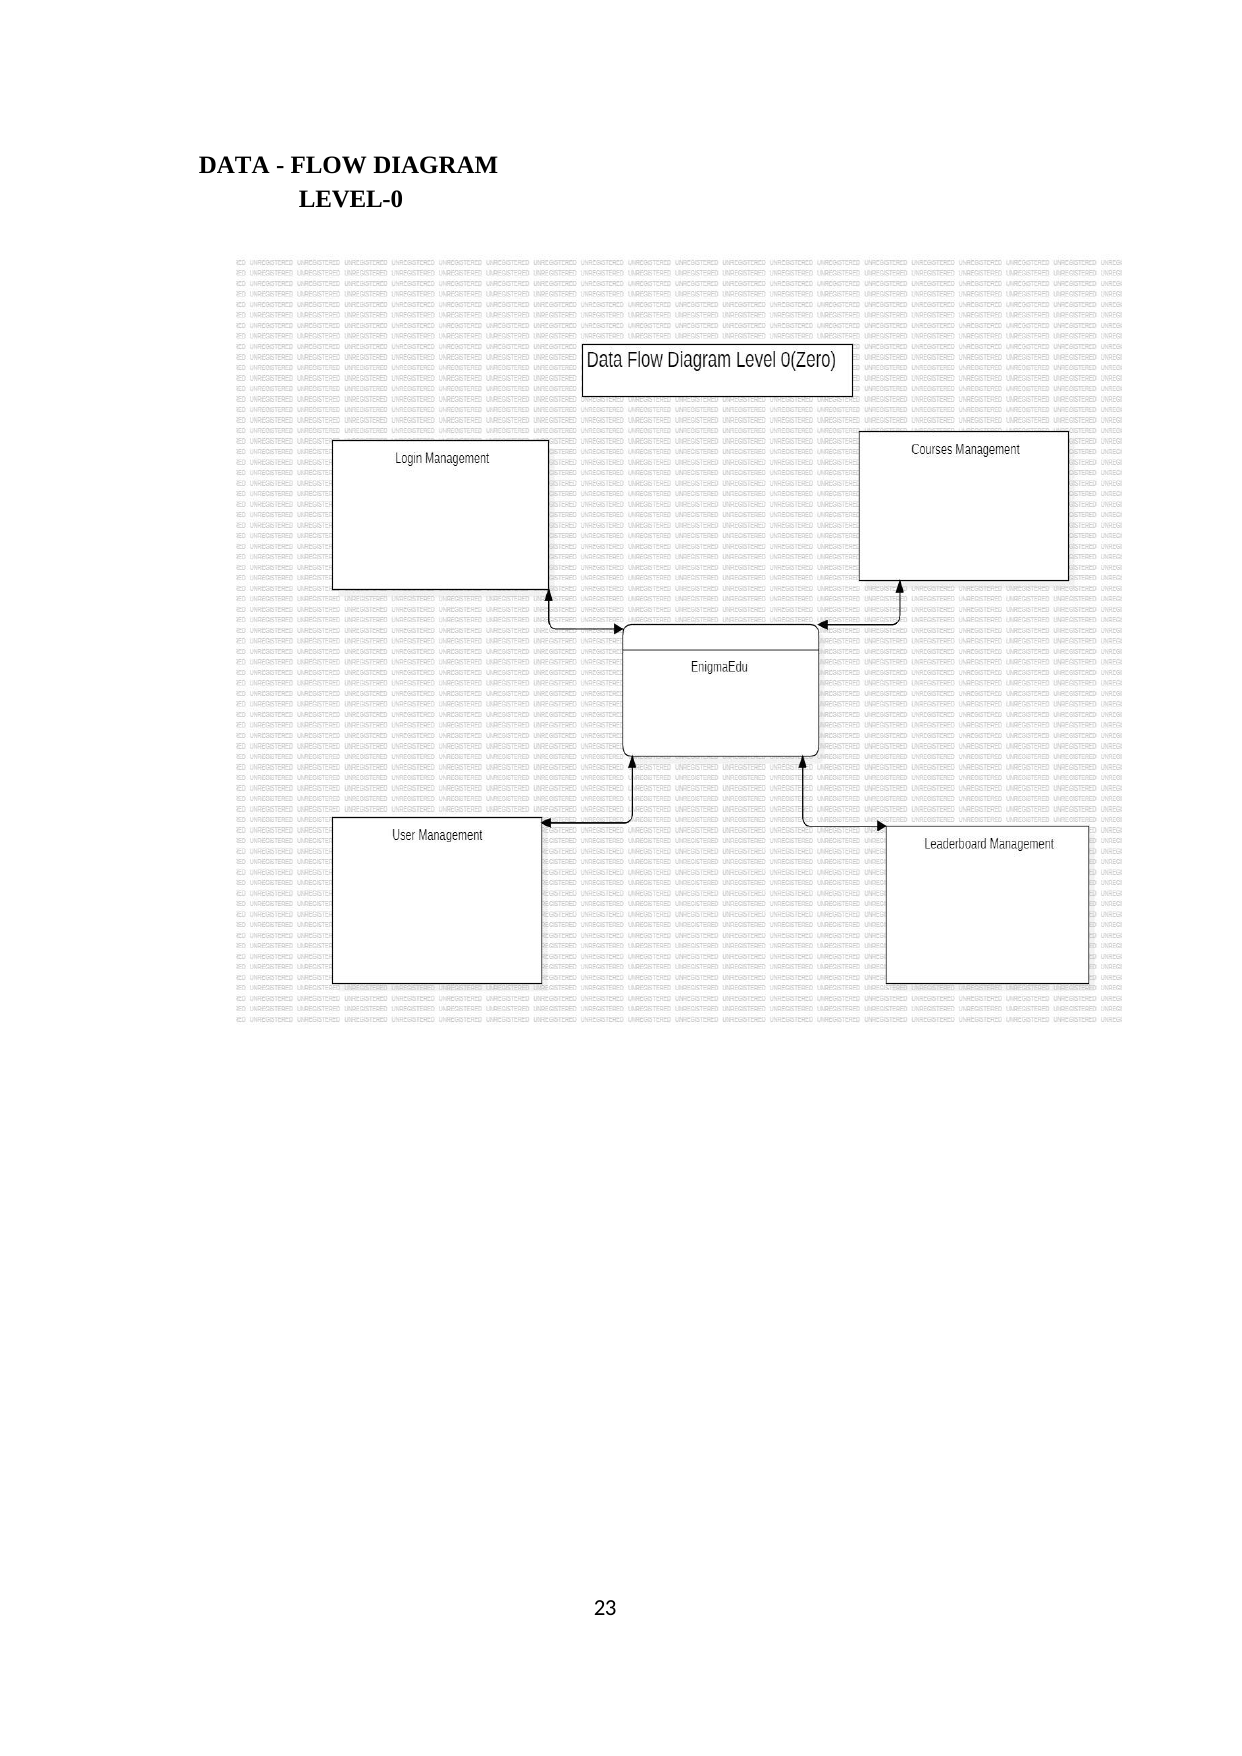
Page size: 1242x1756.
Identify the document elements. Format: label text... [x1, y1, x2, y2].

picture [236, 254, 1122, 1025]
text DATA - FLOW DIAGRAM LEVEL-0 [199, 150, 499, 213]
